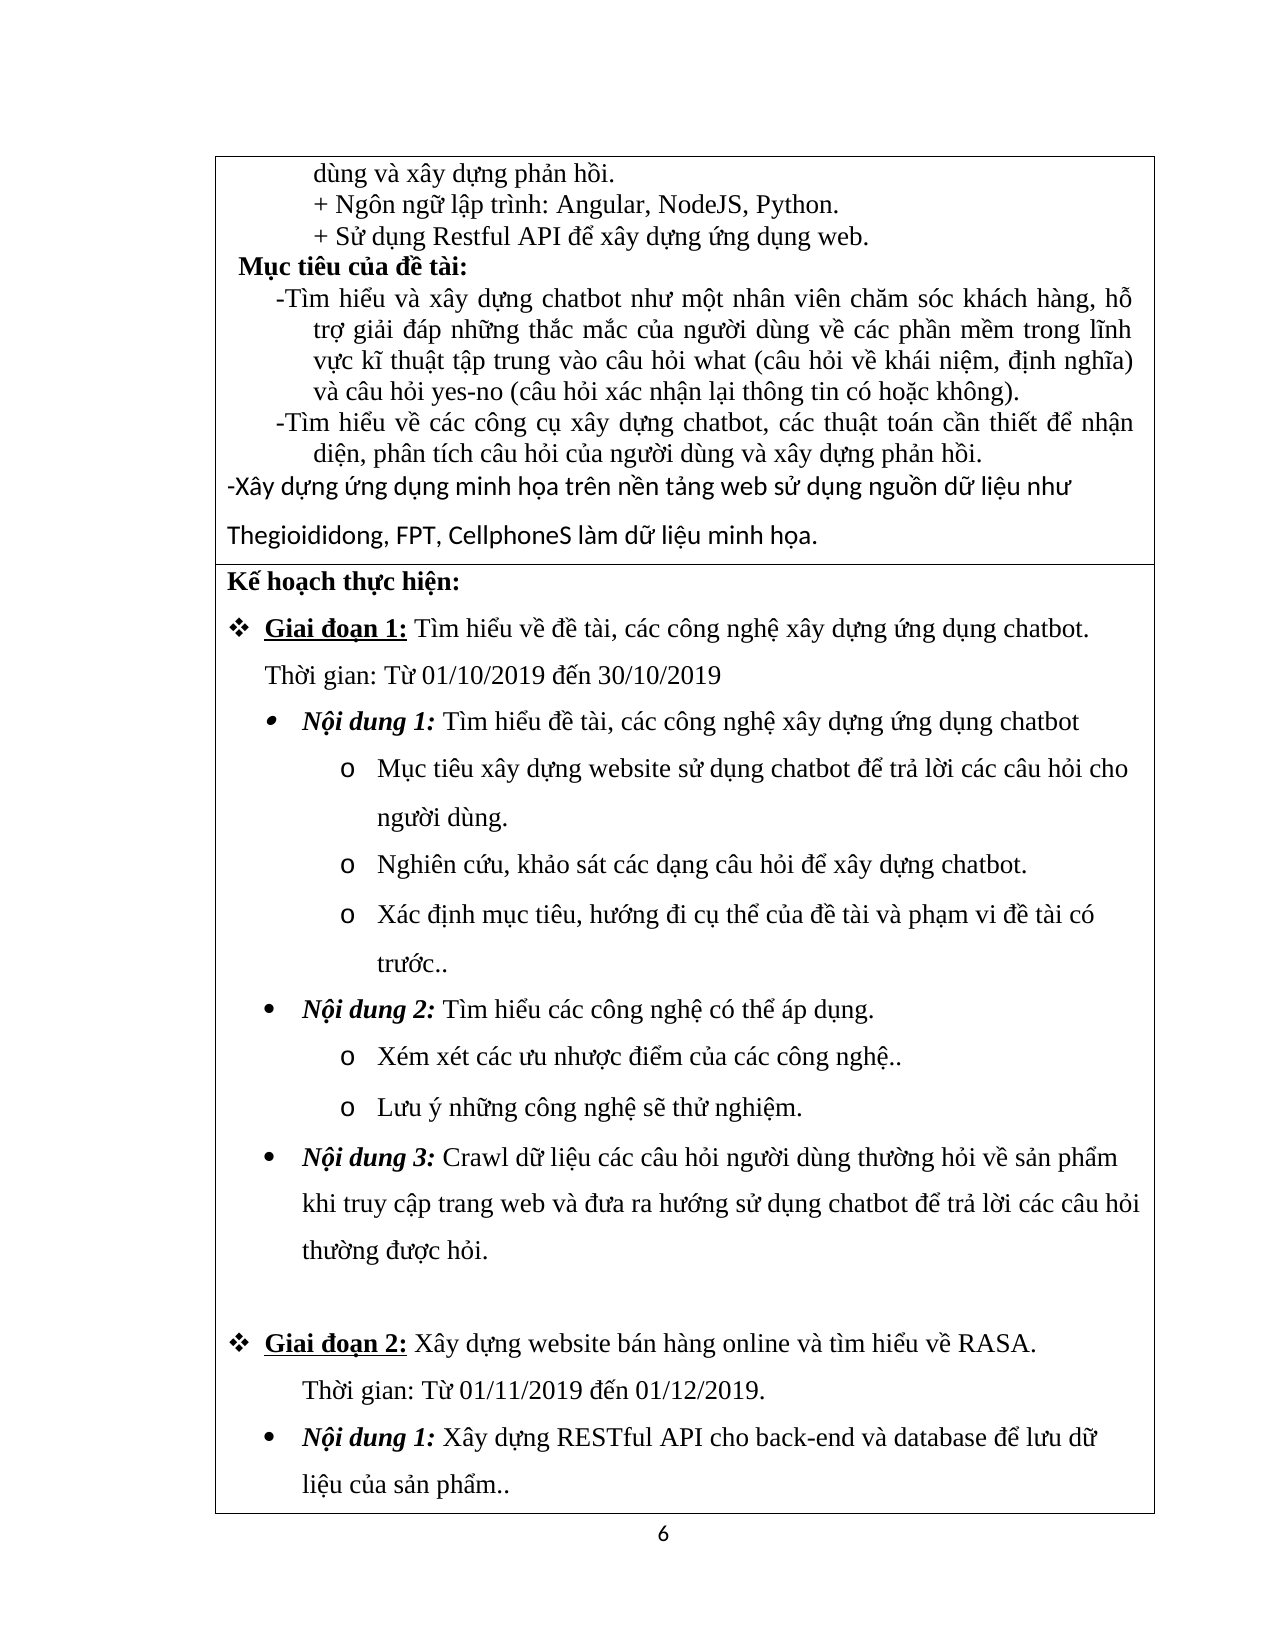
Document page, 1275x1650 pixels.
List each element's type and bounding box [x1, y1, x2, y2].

table_cell [216, 157, 1154, 564]
table_cell [216, 565, 1154, 1513]
